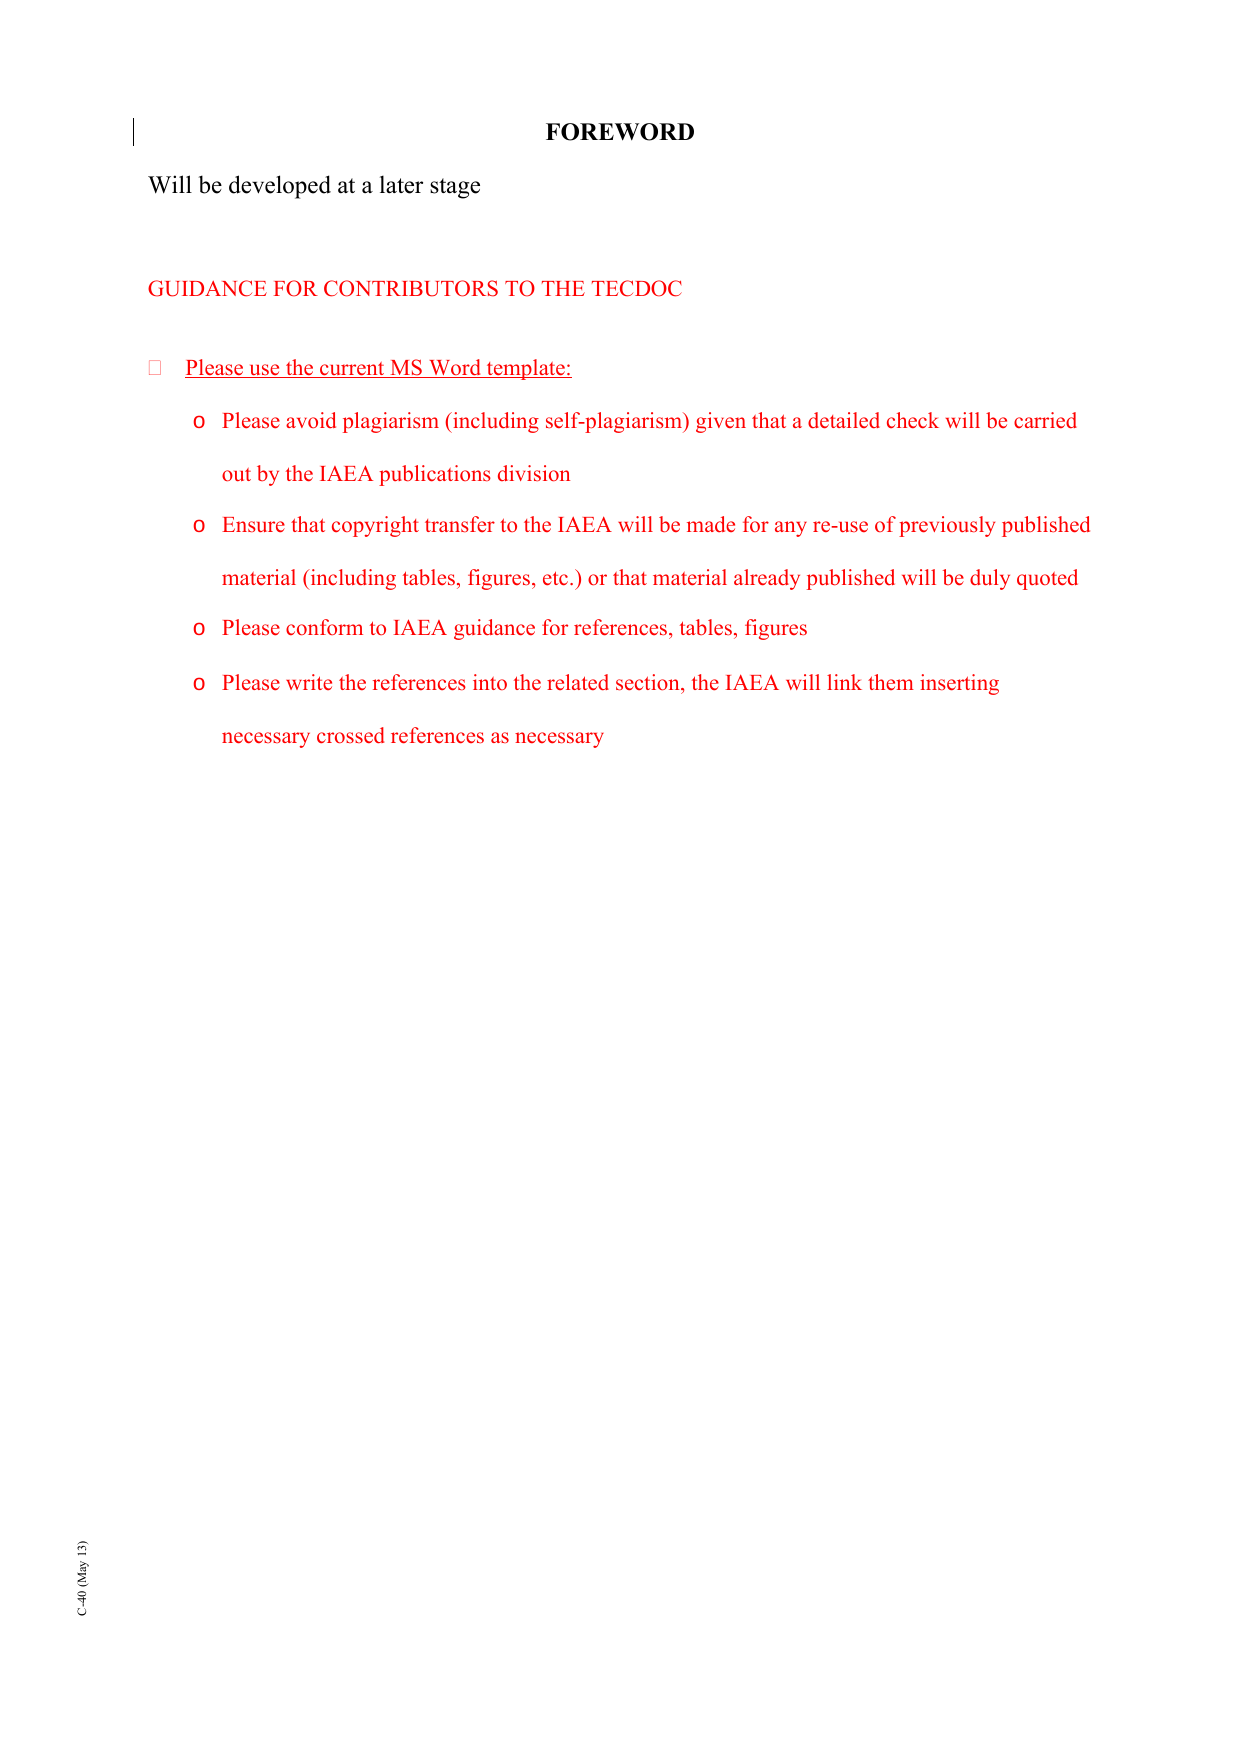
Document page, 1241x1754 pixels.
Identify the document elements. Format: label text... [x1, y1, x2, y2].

list Please conform to IAEA guidance for references, tables, figures [192, 615, 1092, 643]
text Will be developed at a later stage [148, 171, 1092, 198]
list Please use the current MS Word template: [148, 352, 1092, 380]
list Please avoid plagiarism (including self-plagiarism) given that a detailed check will be carried out by the IAEA publications division [192, 408, 1092, 486]
list Ensure that copyright transfer to the IAEA will be made for any re-use of previously published material (including tables, figures, etc.) or that material already published will be duly quoted [192, 512, 1092, 590]
text GUIDANCE FOR CONTRIBUTORS TO THE TECDOC [148, 276, 1092, 302]
text Foreword [148, 118, 1092, 146]
list Please write the references into the related section, the IAEA will link them inserting necessary crossed references as necessary [192, 670, 1092, 748]
